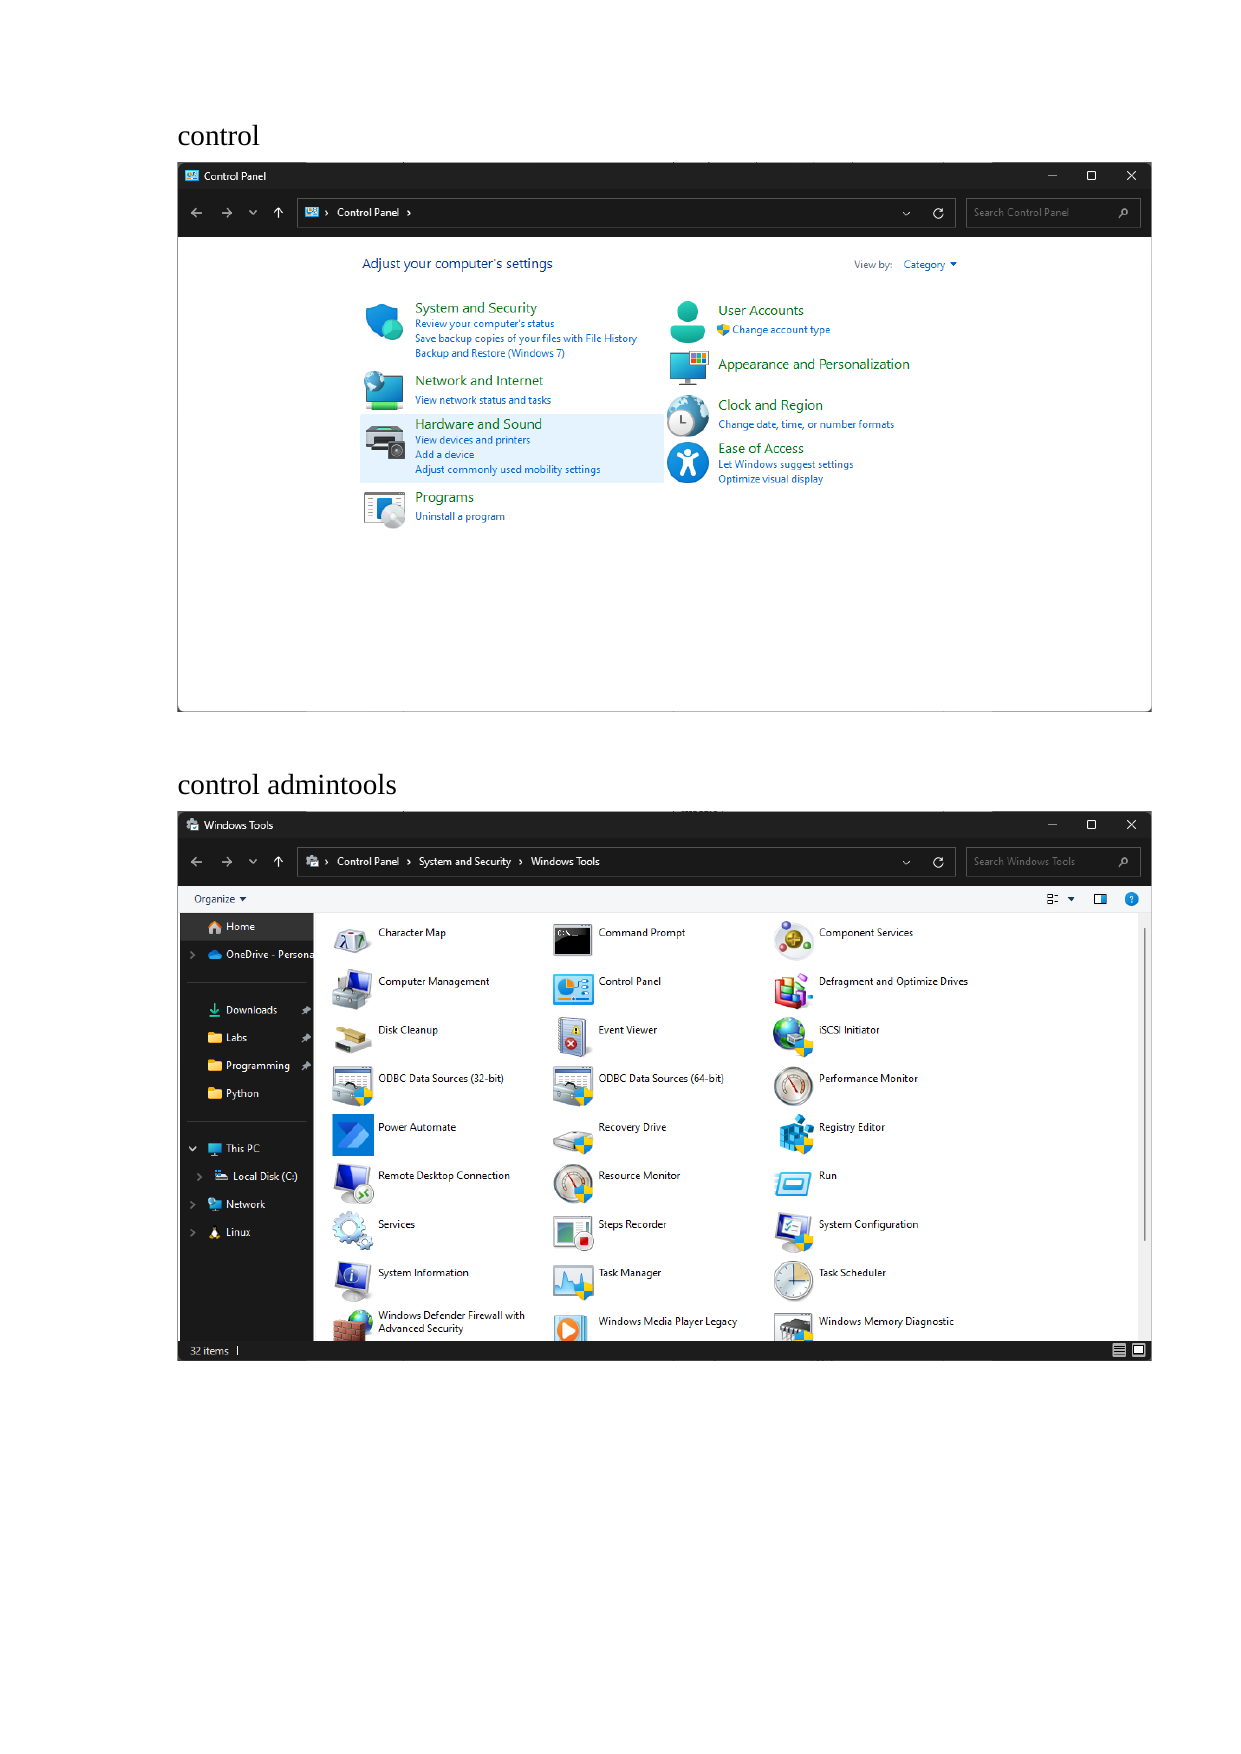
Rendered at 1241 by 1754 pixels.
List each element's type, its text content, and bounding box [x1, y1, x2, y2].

picture [177, 811, 1152, 1361]
text control admintools [177, 767, 1152, 800]
picture [177, 162, 1152, 712]
text control [177, 118, 1152, 152]
